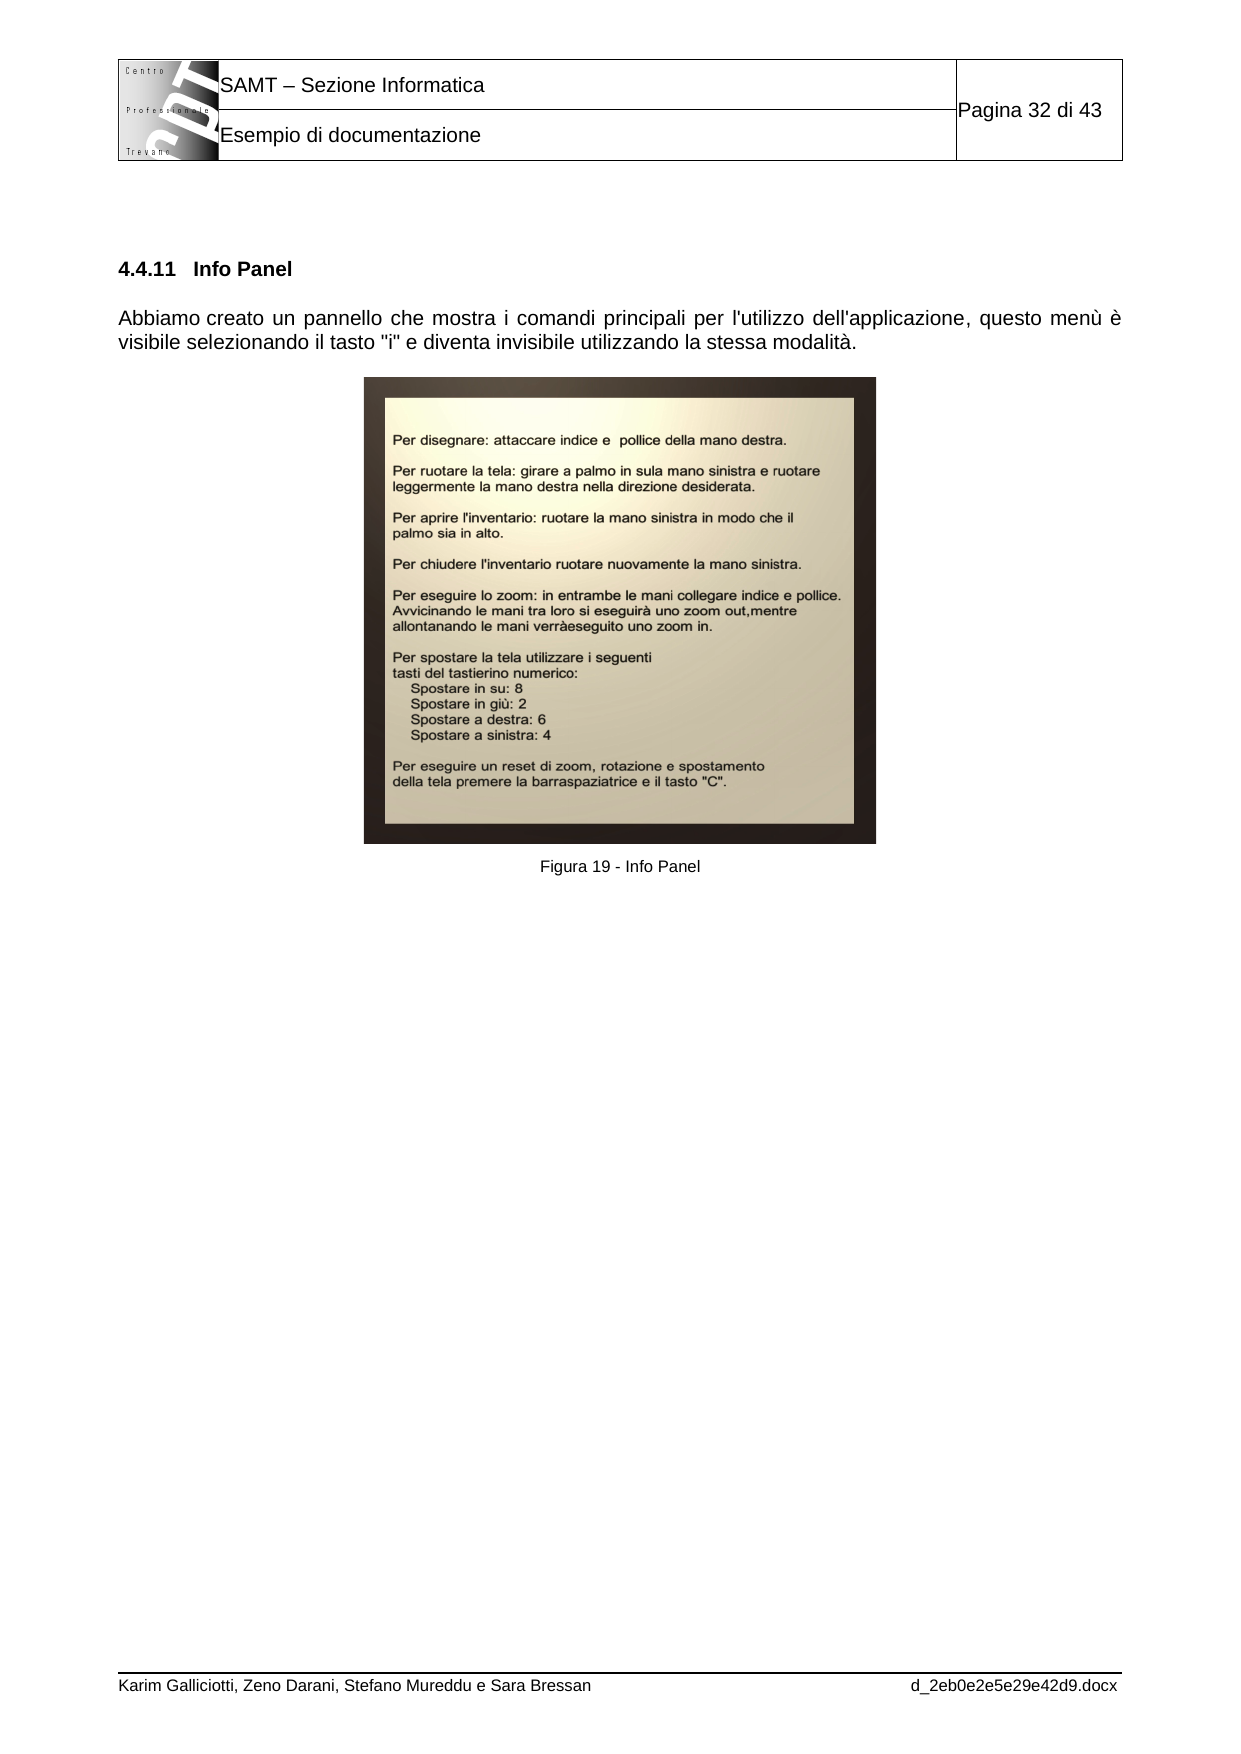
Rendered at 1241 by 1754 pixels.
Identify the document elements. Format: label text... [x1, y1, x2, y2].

text Abbiamo creato un pannello che mostra i comandi principali per l'utilizzo dell'applicazione, questo menù è visibile selezionando il tasto "i" e diventa invisibile utilizzando la stessa modalità. [118, 306, 1122, 354]
subtitle Info Panel [118, 257, 1122, 281]
picture [363, 377, 877, 844]
picture [118, 60, 219, 160]
